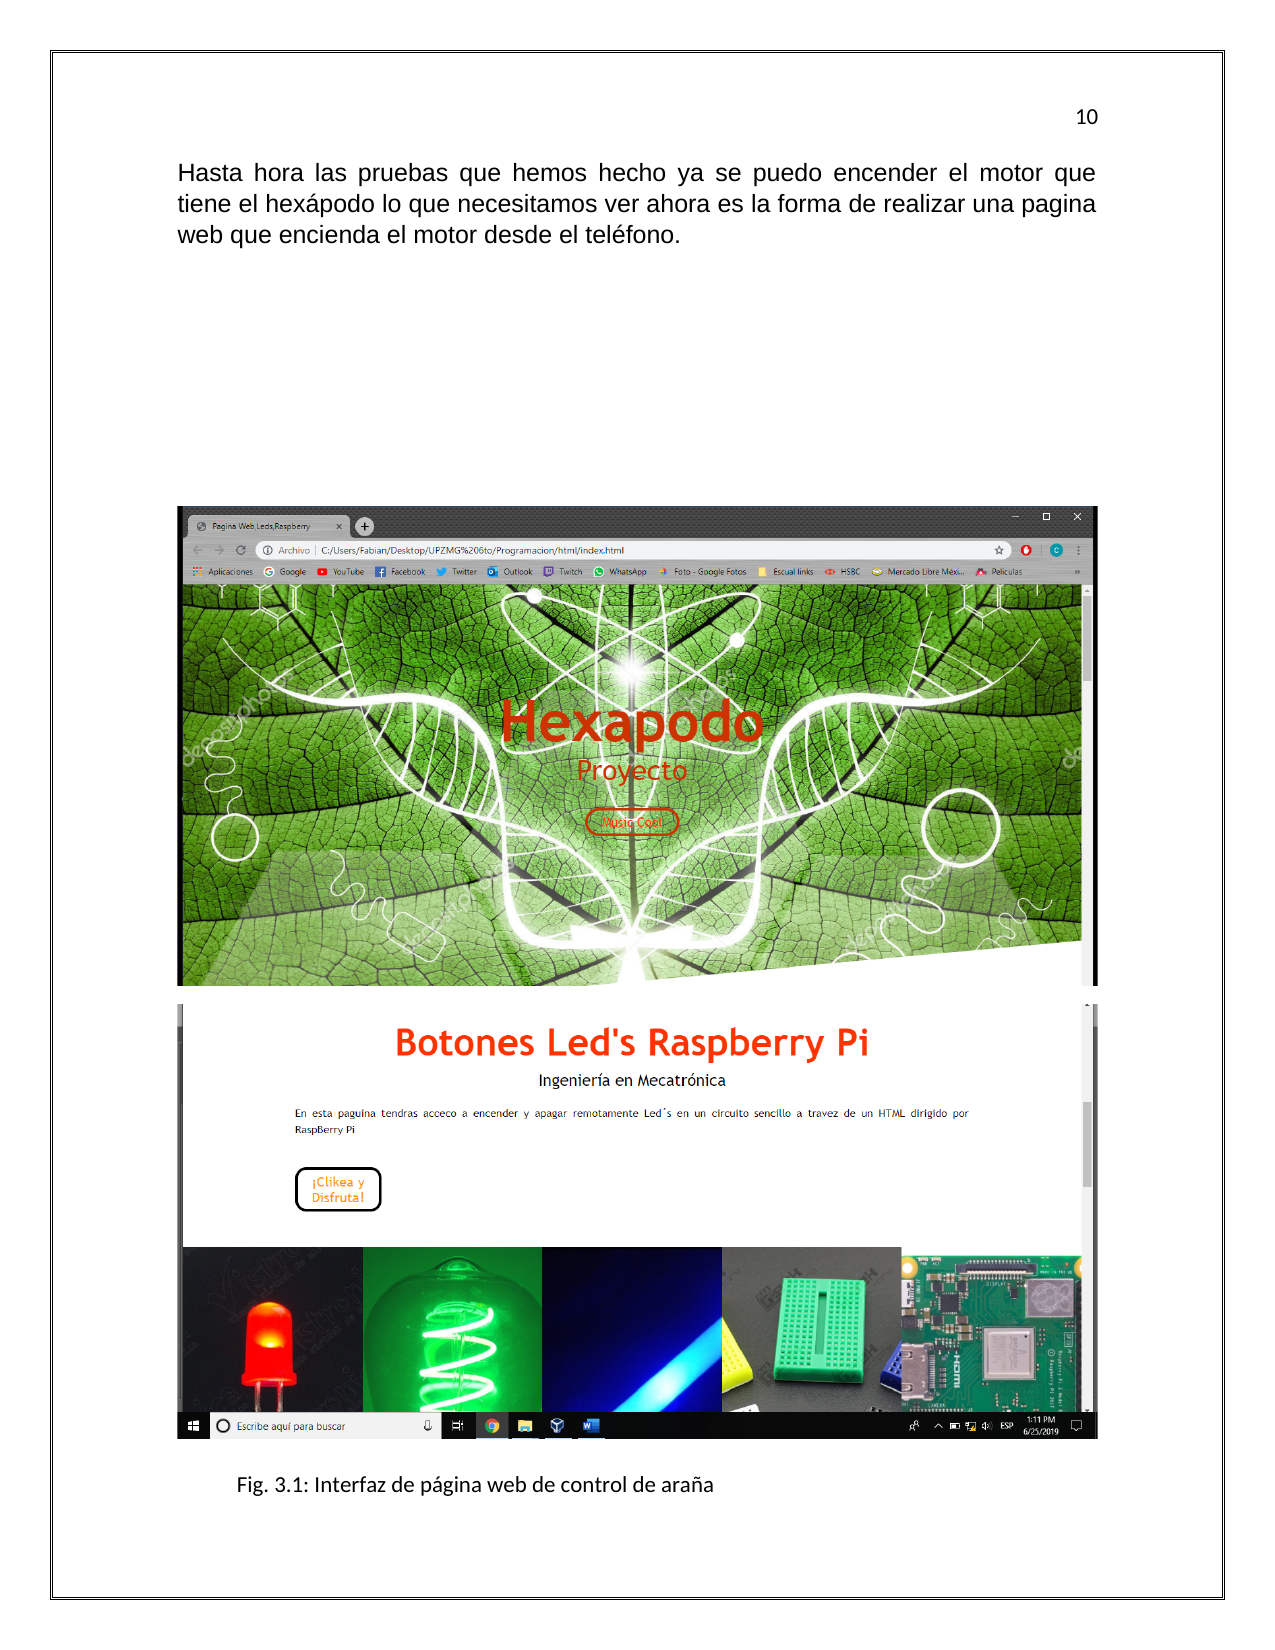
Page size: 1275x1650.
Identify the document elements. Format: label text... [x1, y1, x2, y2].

text Hasta hora las pruebas que hemos hecho ya se puedo encender el motor que tiene el hexápodo lo que necesitamos ver ahora es la forma de realizar una pagina web que encienda el motor desde el teléfono. [177, 158, 1098, 249]
picture [177, 506, 1098, 986]
picture [177, 1004, 1098, 1439]
